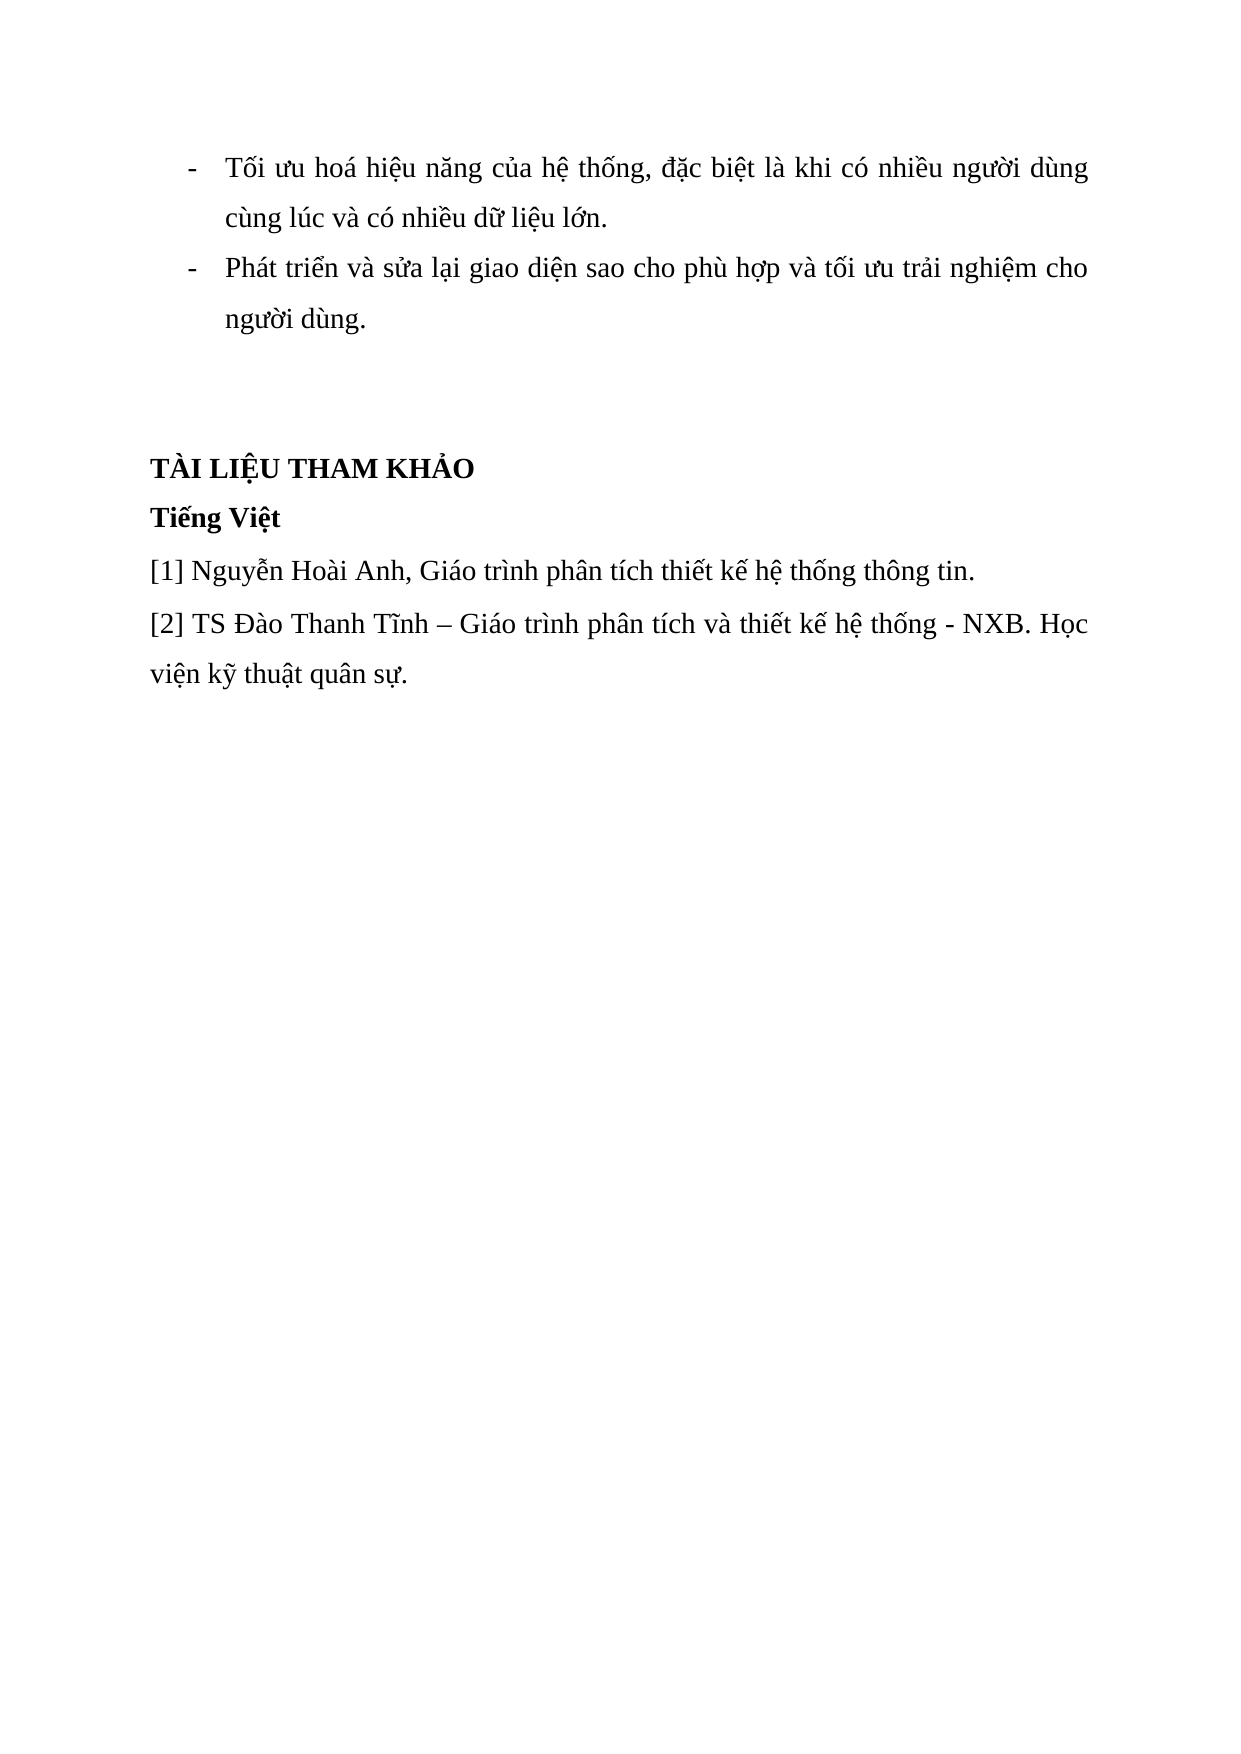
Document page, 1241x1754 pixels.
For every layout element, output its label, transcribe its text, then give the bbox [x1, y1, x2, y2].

list Phát triển và sửa lại giao diện sao cho phù hợp và tối ưu trải nghiệm cho người dùng. [187, 251, 1090, 334]
text Tiếng Việt [150, 500, 1090, 534]
subtitle TÀI LIỆU THAM KHẢO [150, 452, 1090, 485]
list Tối ưu hoá hiệu năng của hệ thống, đặc biệt là khi có nhiều người dùng cùng lúc và có nhiều dữ liệu lớn. [187, 150, 1090, 234]
text [2] TS Đào Thanh Tĩnh – Giáo trình phân tích và thiết kế hệ thống - NXB. Học viện kỹ thuật quân sự. [150, 606, 1090, 690]
text [1] Nguyễn Hoài Anh, Giáo trình phân tích thiết kế hệ thống thông tin. [150, 553, 1090, 587]
